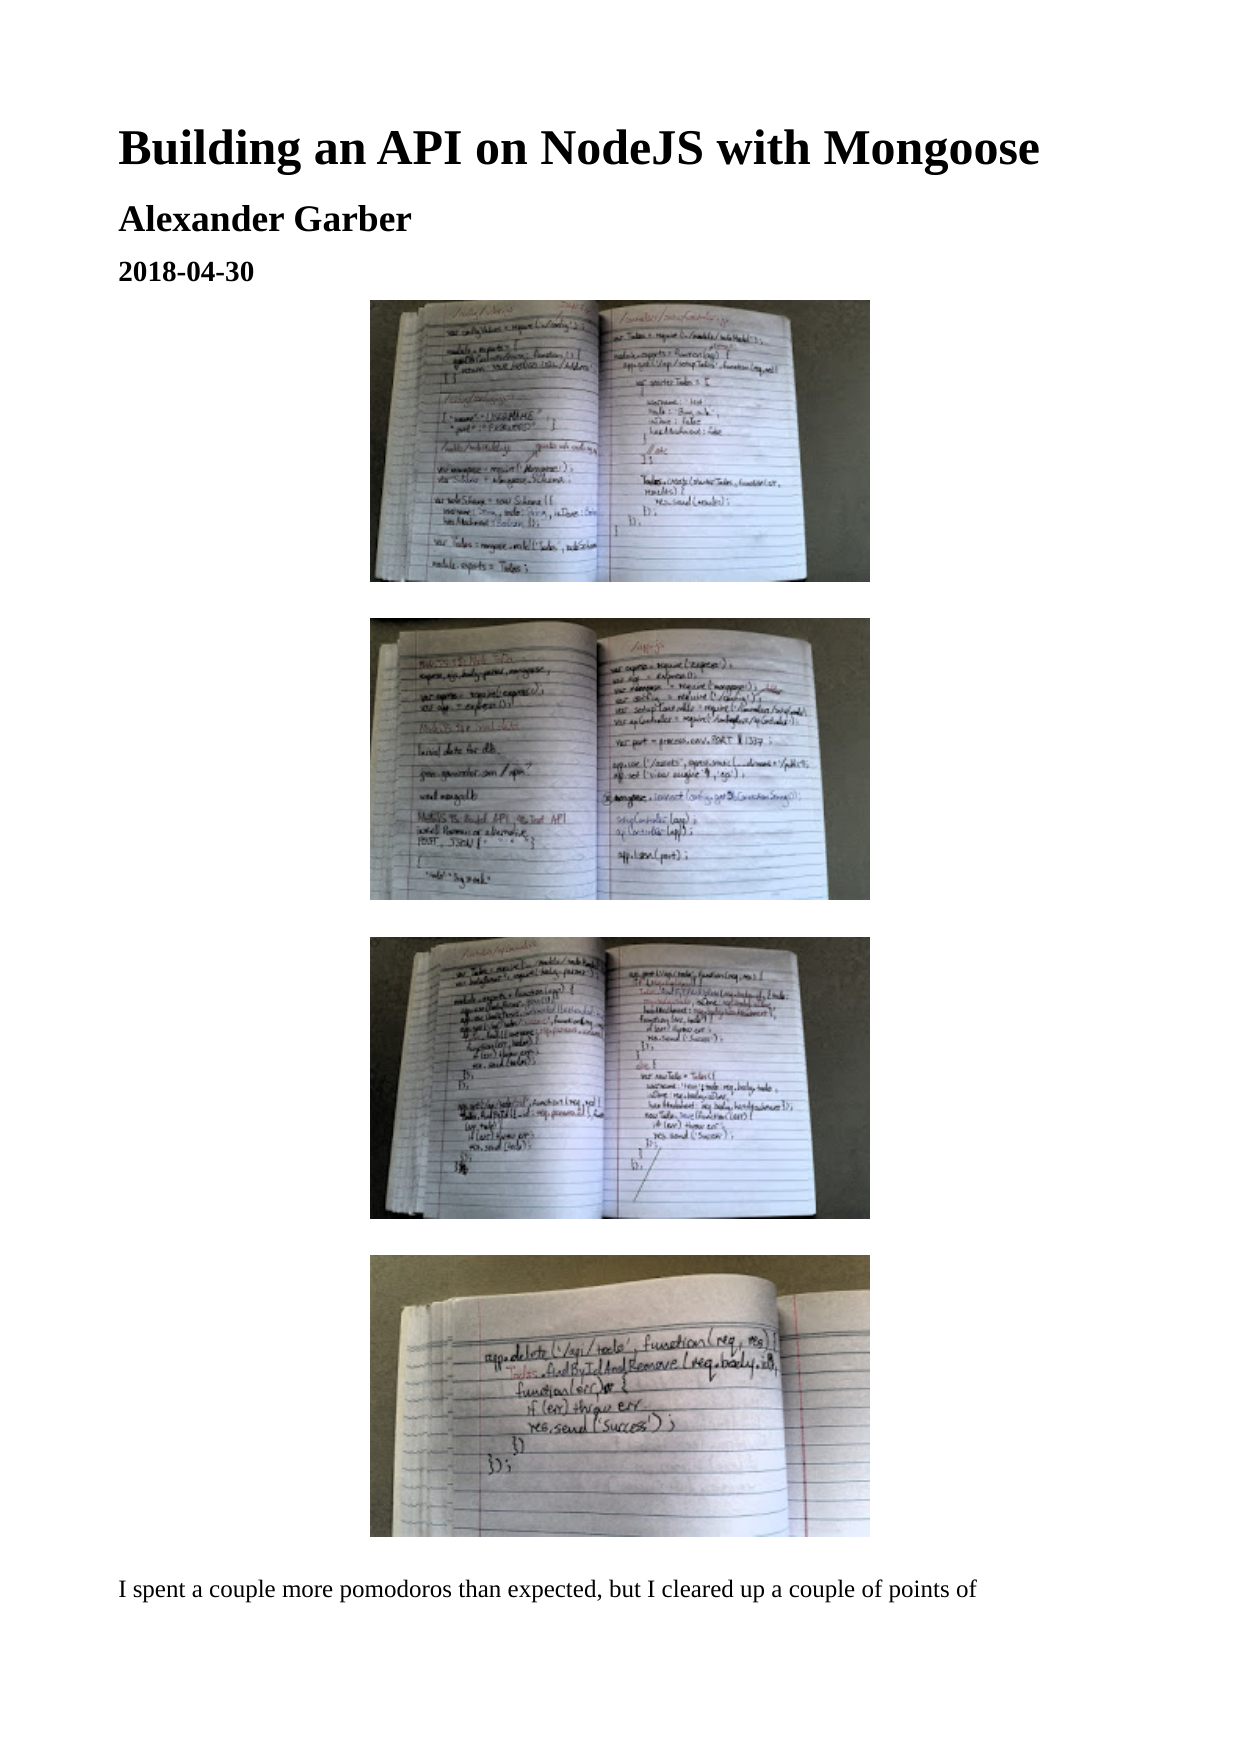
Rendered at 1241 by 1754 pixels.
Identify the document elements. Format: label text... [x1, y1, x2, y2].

picture [370, 300, 870, 582]
subtitle 2018-04-30 [118, 254, 1122, 288]
picture [370, 937, 870, 1219]
subtitle Alexander Garber [118, 196, 1122, 239]
subtitle Building an API on NodeJS with Mongoose [118, 118, 1122, 176]
picture [370, 618, 870, 900]
picture [370, 1255, 870, 1537]
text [118, 1541, 1122, 1603]
